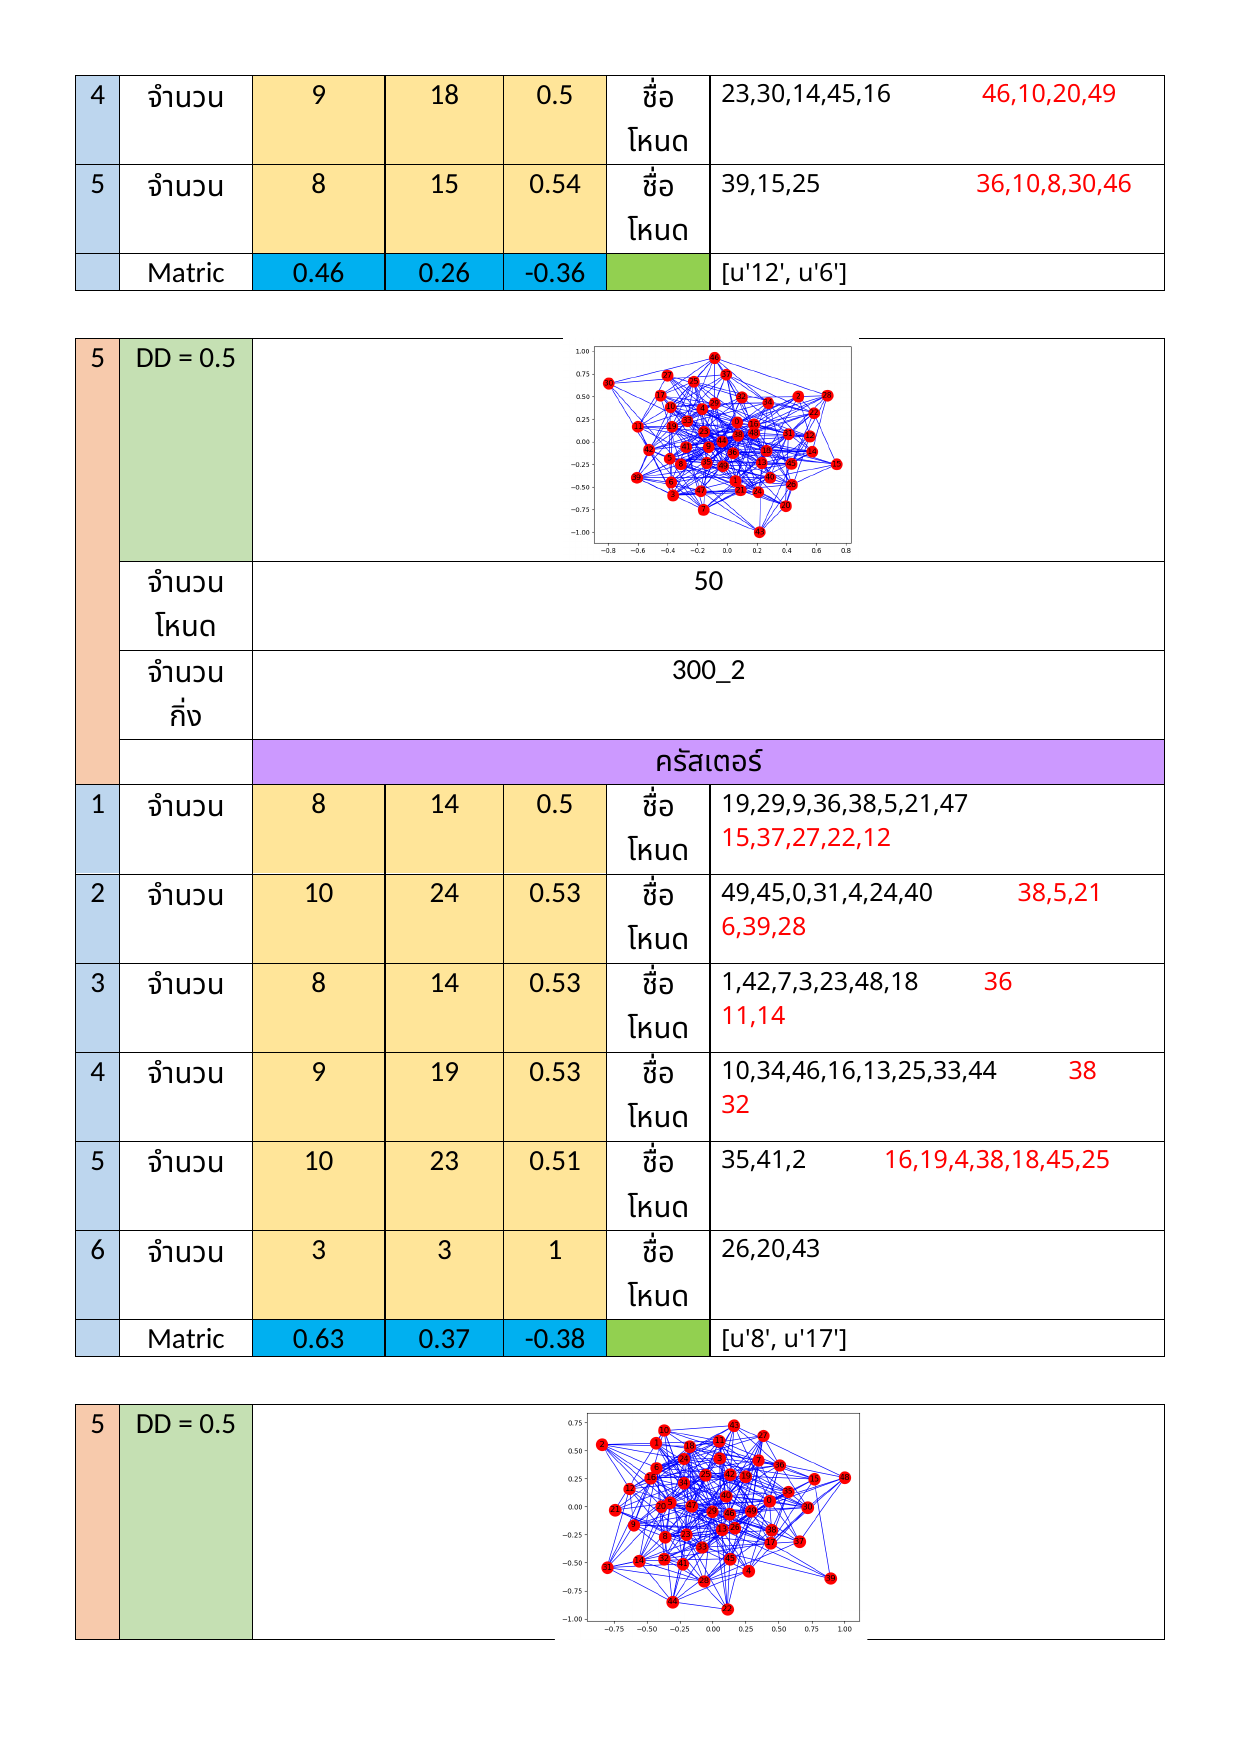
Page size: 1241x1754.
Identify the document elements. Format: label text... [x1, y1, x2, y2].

table_cell 3 [253, 1231, 384, 1319]
table_cell ชื่อโหนด [607, 875, 709, 963]
table_cell ชื่อโหนด [607, 1142, 709, 1230]
table_cell 6 [76, 1231, 119, 1319]
table_cell 14 [386, 785, 503, 873]
table_cell ชื่อโหนด [607, 1053, 709, 1141]
table_cell 0.63 [253, 1320, 384, 1356]
table_cell จำนวน [120, 964, 252, 1052]
table_cell [u'8', u'17'] [711, 1320, 1164, 1356]
table_cell ชื่อโหนด [607, 165, 709, 253]
picture [563, 338, 859, 561]
table_cell จำนวนกิ่ง [120, 651, 252, 739]
table_cell 0.5 [504, 785, 606, 873]
table_cell 8 [253, 785, 384, 873]
table_header DD = 0.5 [120, 339, 252, 561]
table_cell จำนวน [120, 1231, 252, 1319]
table_cell จำนวน [120, 1053, 252, 1141]
table_cell [120, 740, 252, 784]
table_cell ชื่อโหนด [607, 964, 709, 1052]
table_cell 15 [386, 165, 503, 253]
table_cell 4 [76, 1053, 119, 1141]
table_cell 1 [76, 785, 119, 873]
table_header [868, 1405, 1164, 1639]
table_cell 14 [386, 964, 503, 1052]
table_header [859, 339, 1164, 561]
table_header [253, 1405, 554, 1639]
table_cell 23,30,14,45,16 46,10,20,49 [711, 76, 1164, 164]
table_cell 19 [386, 1053, 503, 1141]
table_cell 50 [253, 562, 1164, 650]
table_cell 5 [76, 1142, 119, 1230]
table_cell 300_2 [253, 651, 1164, 739]
table_cell 24 [386, 875, 503, 963]
table_cell ชื่อโหนด [607, 1231, 709, 1319]
table_cell 8 [253, 165, 384, 253]
table_cell 9 [253, 76, 384, 164]
table_cell 26,20,43 [711, 1231, 1164, 1319]
table_cell Matric [120, 1320, 252, 1356]
table_cell 0.5 [504, 76, 606, 164]
table_cell 0.51 [504, 1142, 606, 1230]
table_header [253, 339, 563, 561]
table_cell 19,29,9,36,38,5,21,47 15,37,27,22,12 [711, 785, 1164, 873]
table_cell [607, 254, 709, 290]
table_cell 0.53 [504, 875, 606, 963]
table_cell จำนวน [120, 875, 252, 963]
table_cell 8 [253, 964, 384, 1052]
table_cell 39,15,25 36,10,8,30,46 [711, 165, 1164, 253]
table_cell 23 [386, 1142, 503, 1230]
table_cell -0.38 [504, 1320, 606, 1356]
table_cell 18 [386, 76, 503, 164]
table_cell [76, 1320, 119, 1356]
table_cell 0.37 [386, 1320, 503, 1356]
table_cell 4 [76, 76, 119, 164]
table_cell 0.53 [504, 964, 606, 1052]
table_cell [u'12', u'6'] [711, 254, 1164, 290]
table_header 5 [76, 1405, 119, 1639]
table_cell ชื่อโหนด [607, 76, 709, 164]
table_cell 5 [76, 165, 119, 253]
table_cell ชื่อโหนด [607, 785, 709, 873]
table_cell จำนวน [120, 165, 252, 253]
table_cell จำนวน [120, 76, 252, 164]
table_cell 10 [253, 1142, 384, 1230]
table_cell 49,45,0,31,4,24,40 38,5,21 6,39,28 [711, 875, 1164, 963]
table_cell -0.36 [504, 254, 606, 290]
table_cell 0.46 [253, 254, 384, 290]
table_header DD = 0.5 [120, 1405, 252, 1639]
table_cell 0.54 [504, 165, 606, 253]
table_cell 1 [504, 1231, 606, 1319]
table_cell [76, 254, 119, 290]
table_cell 2 [76, 875, 119, 963]
table_cell Matric [120, 254, 252, 290]
table_cell 0.53 [504, 1053, 606, 1141]
table_cell [607, 1320, 709, 1356]
table_header 5 [76, 339, 119, 784]
table_cell 10 [253, 875, 384, 963]
table_cell 3 [386, 1231, 503, 1319]
table_cell จำนวน [120, 1142, 252, 1230]
table_cell 35,41,2 16,19,4,38,18,45,25 [711, 1142, 1164, 1230]
picture [554, 1405, 868, 1640]
table_cell 1,42,7,3,23,48,18 36 11,14 [711, 964, 1164, 1052]
table_cell 9 [253, 1053, 384, 1141]
table_cell 0.26 [386, 254, 503, 290]
table_cell จำนวน [120, 785, 252, 873]
table_cell 3 [76, 964, 119, 1052]
table_cell ครัสเตอร์ [253, 740, 1164, 784]
table_cell 10,34,46,16,13,25,33,44 38 32 [711, 1053, 1164, 1141]
table_cell จำนวนโหนด [120, 562, 252, 650]
